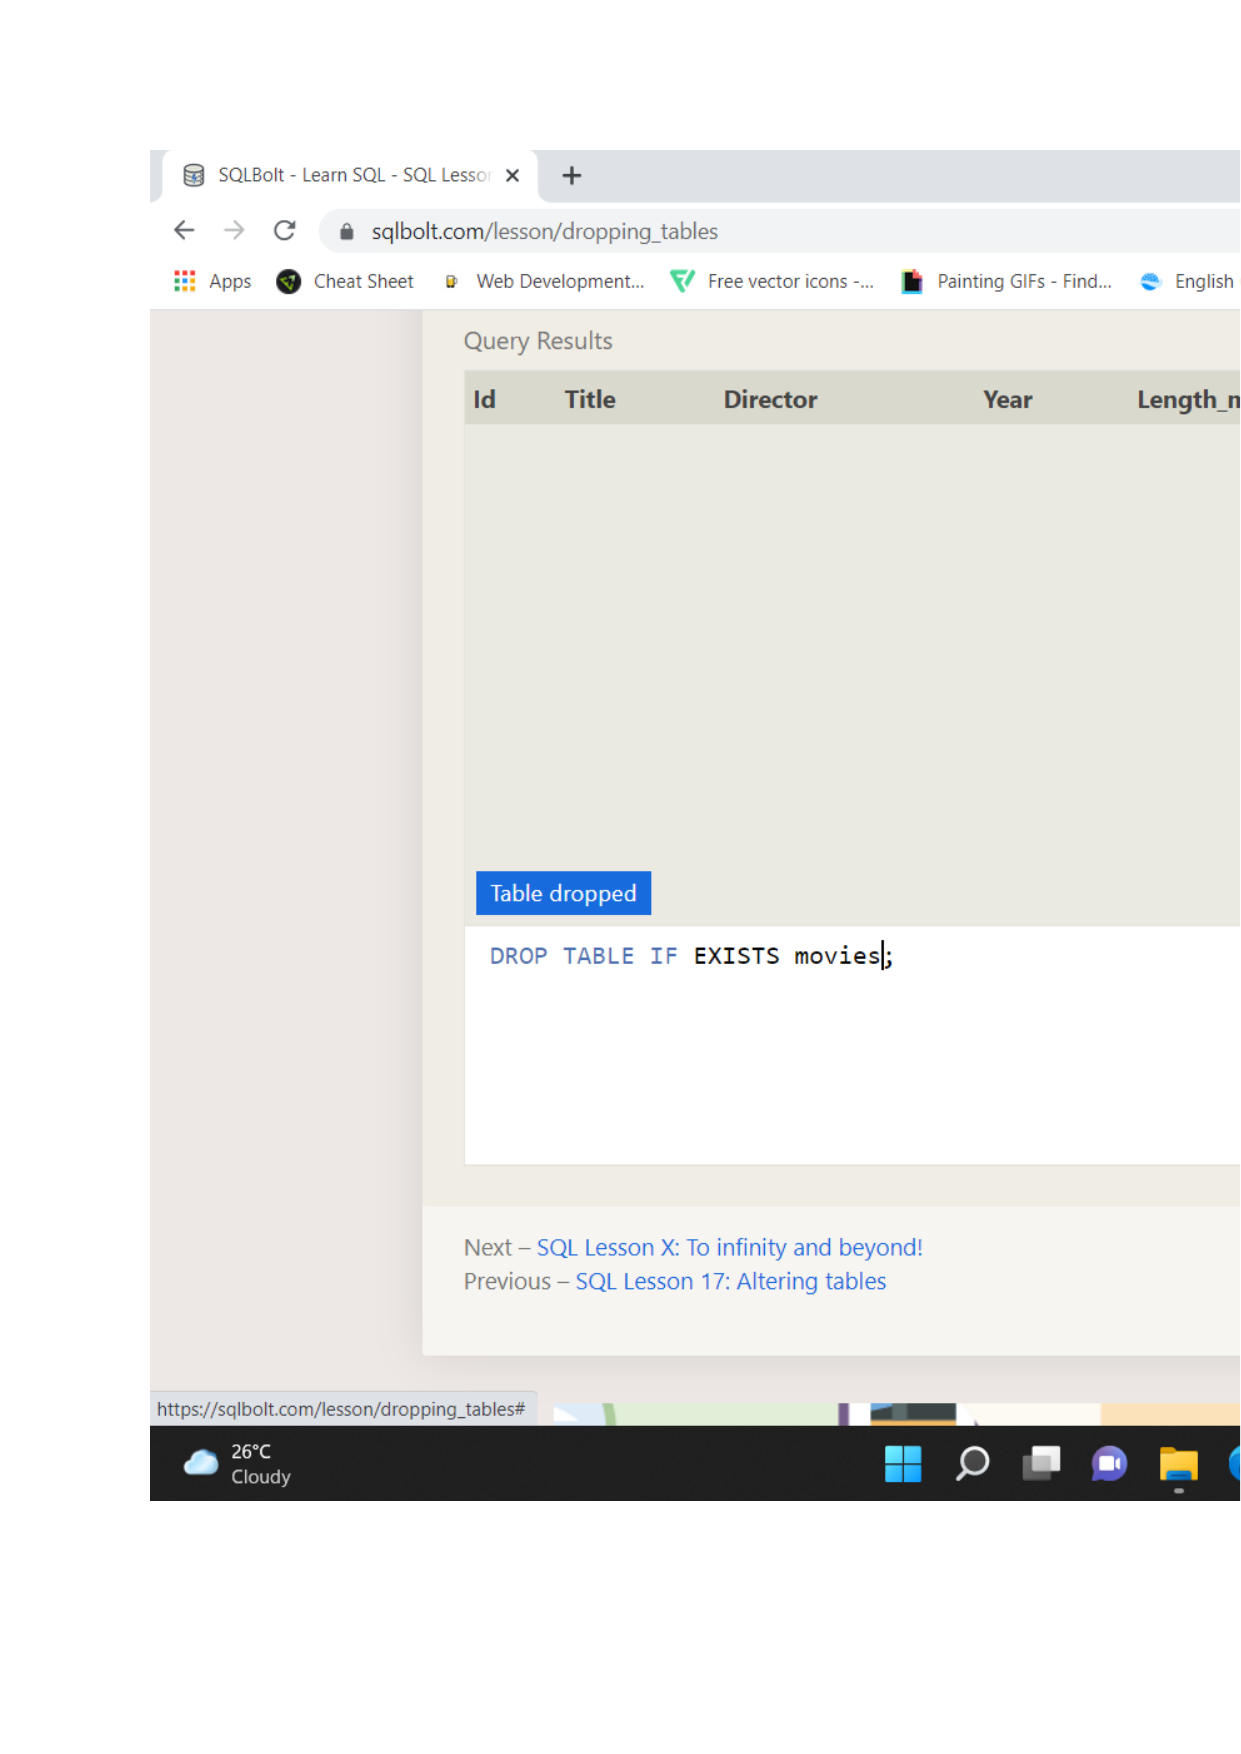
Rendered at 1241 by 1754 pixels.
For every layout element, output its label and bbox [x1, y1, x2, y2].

picture [150, 150, 1241, 1501]
